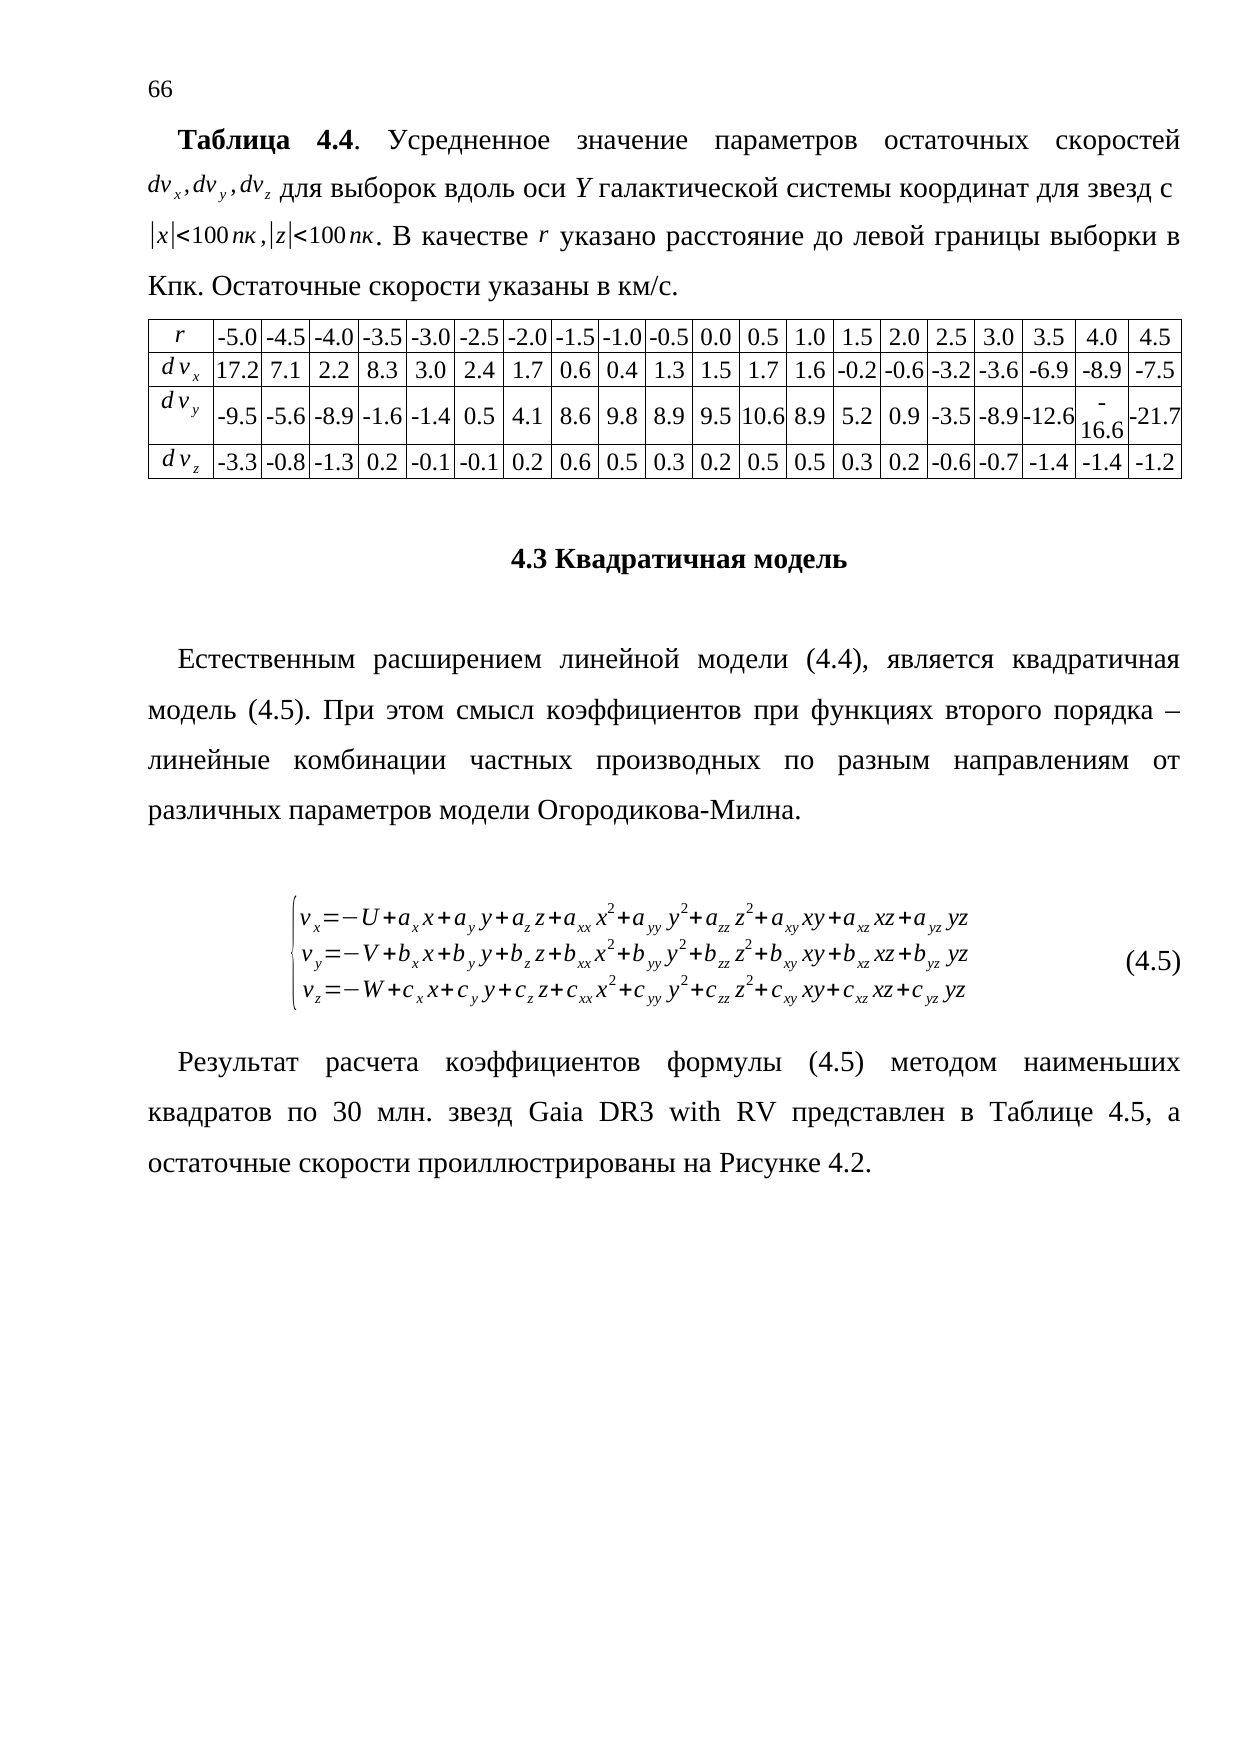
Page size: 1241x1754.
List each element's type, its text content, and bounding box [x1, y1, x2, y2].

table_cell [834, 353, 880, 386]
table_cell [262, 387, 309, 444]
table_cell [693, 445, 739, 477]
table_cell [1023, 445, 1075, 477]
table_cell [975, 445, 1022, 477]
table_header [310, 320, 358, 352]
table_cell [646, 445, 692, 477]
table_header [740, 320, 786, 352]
text Естественным расширением линейной модели (4.4), является квадратичная модель (4.5). При этом смысл коэффициентов при функциях второго порядка – линейные комбинации частных производных по разным направлениям от различных параметров модели Огородикова-Милна. [148, 642, 1181, 826]
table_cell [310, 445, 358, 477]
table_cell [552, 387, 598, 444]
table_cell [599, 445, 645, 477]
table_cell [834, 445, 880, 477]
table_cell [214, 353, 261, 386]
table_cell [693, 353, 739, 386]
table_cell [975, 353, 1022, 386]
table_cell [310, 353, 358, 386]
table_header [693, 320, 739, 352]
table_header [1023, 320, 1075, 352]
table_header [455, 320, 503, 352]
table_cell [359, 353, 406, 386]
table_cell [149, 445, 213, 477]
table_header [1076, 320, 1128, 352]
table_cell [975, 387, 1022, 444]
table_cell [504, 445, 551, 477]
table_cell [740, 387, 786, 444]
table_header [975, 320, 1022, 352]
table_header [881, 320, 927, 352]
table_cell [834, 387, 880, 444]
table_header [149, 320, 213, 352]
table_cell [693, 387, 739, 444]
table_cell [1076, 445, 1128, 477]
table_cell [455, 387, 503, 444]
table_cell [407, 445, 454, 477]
text Таблица 4.4. Усредненное значение параметров остаточных скоростей для выборок вдоль оси Y галактической системы координат для звезд с . В качестве указано расстояние до левой границы выборки в Кпк. Остаточные скорости указаны в км/с. [148, 122, 1181, 302]
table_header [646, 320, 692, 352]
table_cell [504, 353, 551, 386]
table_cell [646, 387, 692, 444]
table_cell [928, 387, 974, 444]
subtitle 4.3 Квадратичная модель [148, 541, 1181, 574]
text (4.5) [148, 943, 1181, 977]
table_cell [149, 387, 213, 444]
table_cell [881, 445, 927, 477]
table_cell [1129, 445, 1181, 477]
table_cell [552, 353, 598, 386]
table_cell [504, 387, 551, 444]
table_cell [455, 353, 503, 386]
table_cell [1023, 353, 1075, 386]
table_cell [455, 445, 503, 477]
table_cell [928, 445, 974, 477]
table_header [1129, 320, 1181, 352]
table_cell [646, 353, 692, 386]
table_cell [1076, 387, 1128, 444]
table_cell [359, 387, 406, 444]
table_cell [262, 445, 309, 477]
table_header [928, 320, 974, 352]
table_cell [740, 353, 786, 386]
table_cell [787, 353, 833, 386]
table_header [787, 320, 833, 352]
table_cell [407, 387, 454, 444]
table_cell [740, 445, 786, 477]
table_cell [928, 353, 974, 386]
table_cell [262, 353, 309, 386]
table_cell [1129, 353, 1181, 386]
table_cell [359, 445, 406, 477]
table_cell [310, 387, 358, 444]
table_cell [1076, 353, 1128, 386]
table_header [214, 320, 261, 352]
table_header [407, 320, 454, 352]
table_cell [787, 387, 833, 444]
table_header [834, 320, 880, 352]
text Результат расчета коэффициентов формулы (4.5) методом наименьших квадратов по 30 млн. звезд Gaia DR3 with RV представлен в Таблице 4.5, а остаточные скорости проиллюстрированы на Рисунке 4.2. [148, 1044, 1181, 1178]
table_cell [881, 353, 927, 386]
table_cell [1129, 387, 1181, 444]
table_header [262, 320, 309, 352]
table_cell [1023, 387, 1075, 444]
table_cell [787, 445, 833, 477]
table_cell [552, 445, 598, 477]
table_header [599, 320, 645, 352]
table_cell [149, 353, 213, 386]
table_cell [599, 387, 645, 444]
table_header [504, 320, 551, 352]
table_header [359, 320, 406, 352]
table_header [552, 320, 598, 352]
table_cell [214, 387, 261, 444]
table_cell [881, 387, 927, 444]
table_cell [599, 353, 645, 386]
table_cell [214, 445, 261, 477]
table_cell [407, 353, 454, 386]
